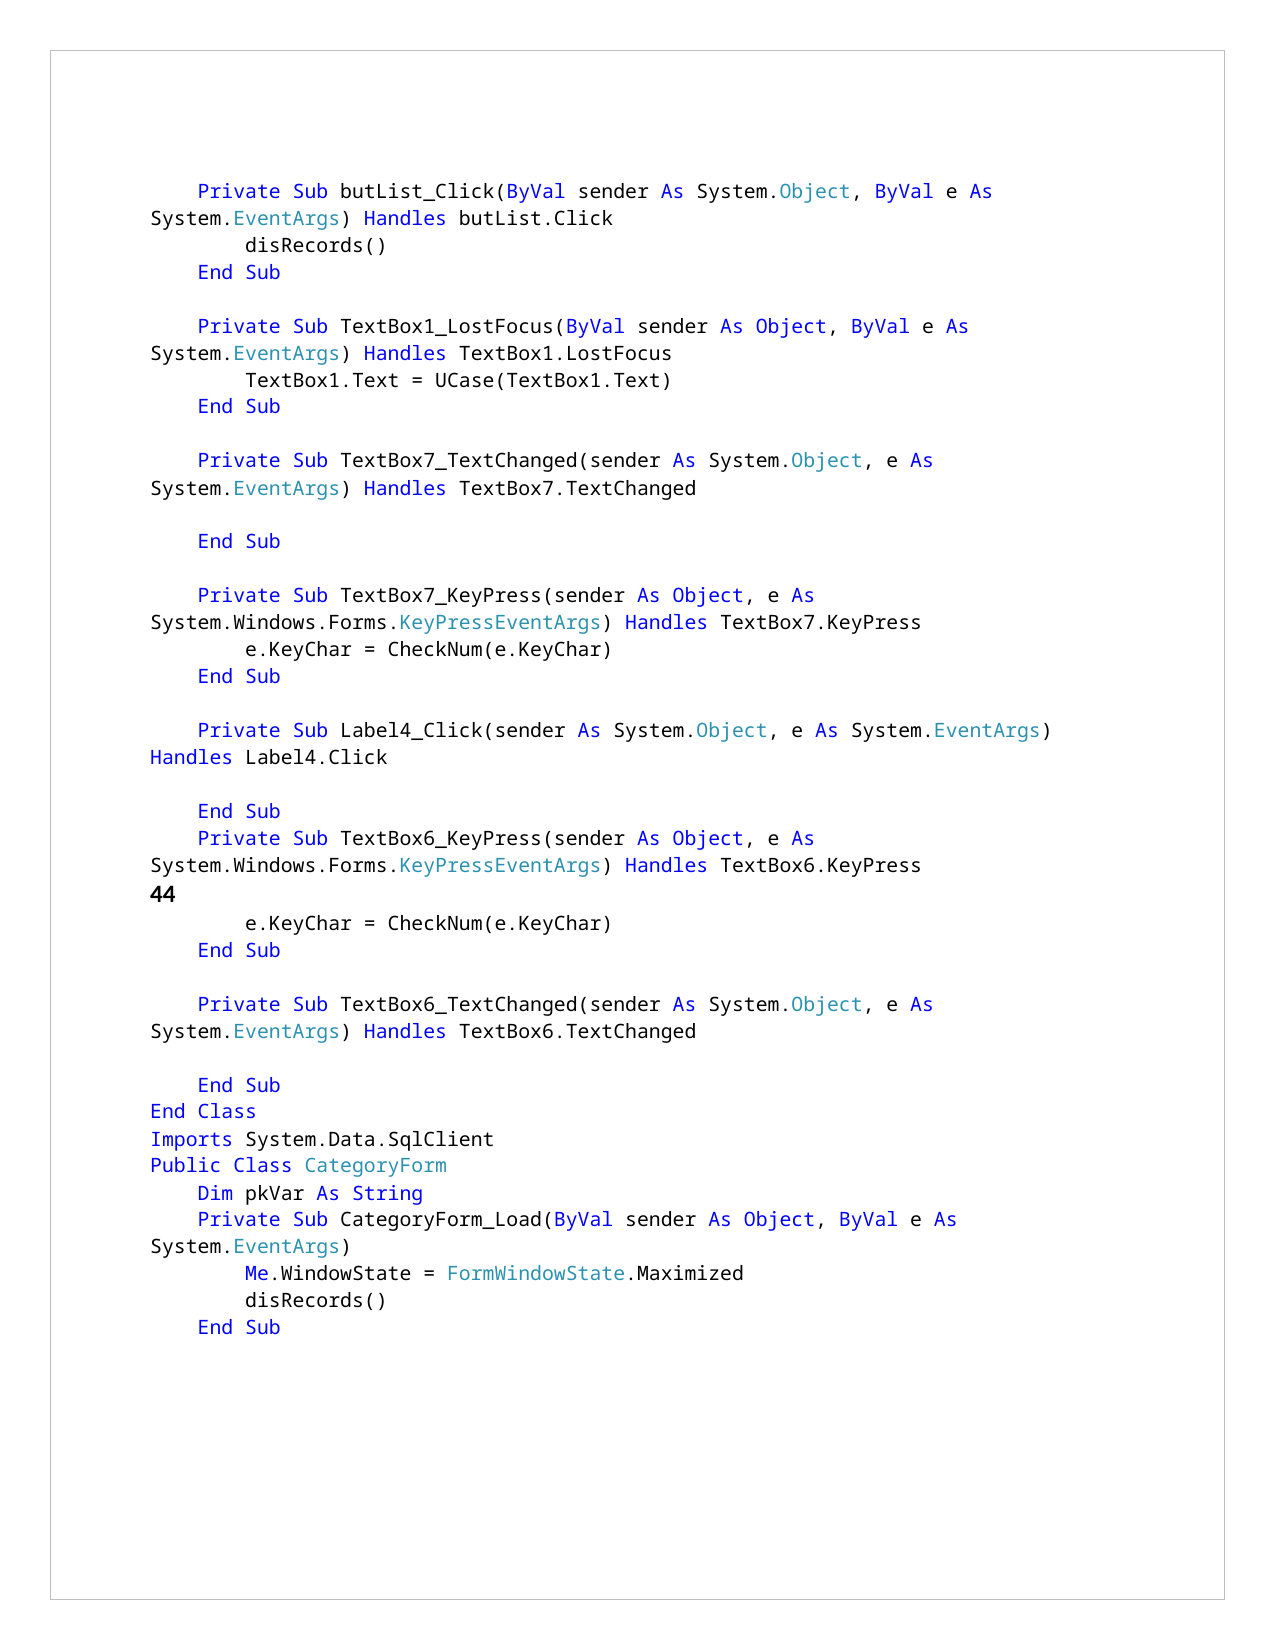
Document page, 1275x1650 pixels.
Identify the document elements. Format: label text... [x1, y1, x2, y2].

text Public Class CategoryForm [150, 1152, 1125, 1179]
text End Sub [150, 936, 1125, 963]
text Private Sub TextBox7_KeyPress(sender As Object, e As System.Windows.Forms.KeyPressEventArgs) Handles TextBox7.KeyPress [150, 582, 1125, 636]
text End Sub [150, 663, 1125, 689]
text End Sub [150, 258, 1125, 285]
text Me.WindowState = FormWindowState.Maximized [150, 1260, 1125, 1287]
text End Sub [150, 1314, 1125, 1341]
text Imports System.Data.SqlClient [150, 1125, 1125, 1152]
text Private Sub CategoryForm_Load(ByVal sender As Object, ByVal e As System.EventArgs) [150, 1206, 1125, 1260]
text disRecords() [150, 231, 1125, 258]
text Private Sub TextBox7_TextChanged(sender As System.Object, e As System.EventArgs) Handles TextBox7.TextChanged [150, 447, 1125, 501]
text TextBox1.Text = UCase(TextBox1.Text) [150, 366, 1125, 393]
text disRecords() [150, 1287, 1125, 1314]
text Private Sub Label4_Click(sender As System.Object, e As System.EventArgs) Handles Label4.Click [150, 717, 1125, 771]
text Private Sub TextBox6_KeyPress(sender As Object, e As System.Windows.Forms.KeyPressEventArgs) Handles TextBox6.KeyPress 44 [150, 824, 1125, 909]
text End Sub [150, 393, 1125, 420]
text e.KeyChar = CheckNum(e.KeyChar) [150, 909, 1125, 936]
text End Sub [150, 528, 1125, 555]
text End Sub [150, 797, 1125, 824]
text e.KeyChar = CheckNum(e.KeyChar) [150, 636, 1125, 663]
text Private Sub butList_Click(ByVal sender As System.Object, ByVal e As System.EventArgs) Handles butList.Click [150, 177, 1125, 231]
text Private Sub TextBox1_LostFocus(ByVal sender As Object, ByVal e As System.EventArgs) Handles TextBox1.LostFocus [150, 312, 1125, 366]
text Dim pkVar As String [150, 1179, 1125, 1206]
text End Class [150, 1098, 1125, 1125]
text Private Sub TextBox6_TextChanged(sender As System.Object, e As System.EventArgs) Handles TextBox6.TextChanged [150, 990, 1125, 1044]
text End Sub [150, 1071, 1125, 1098]
